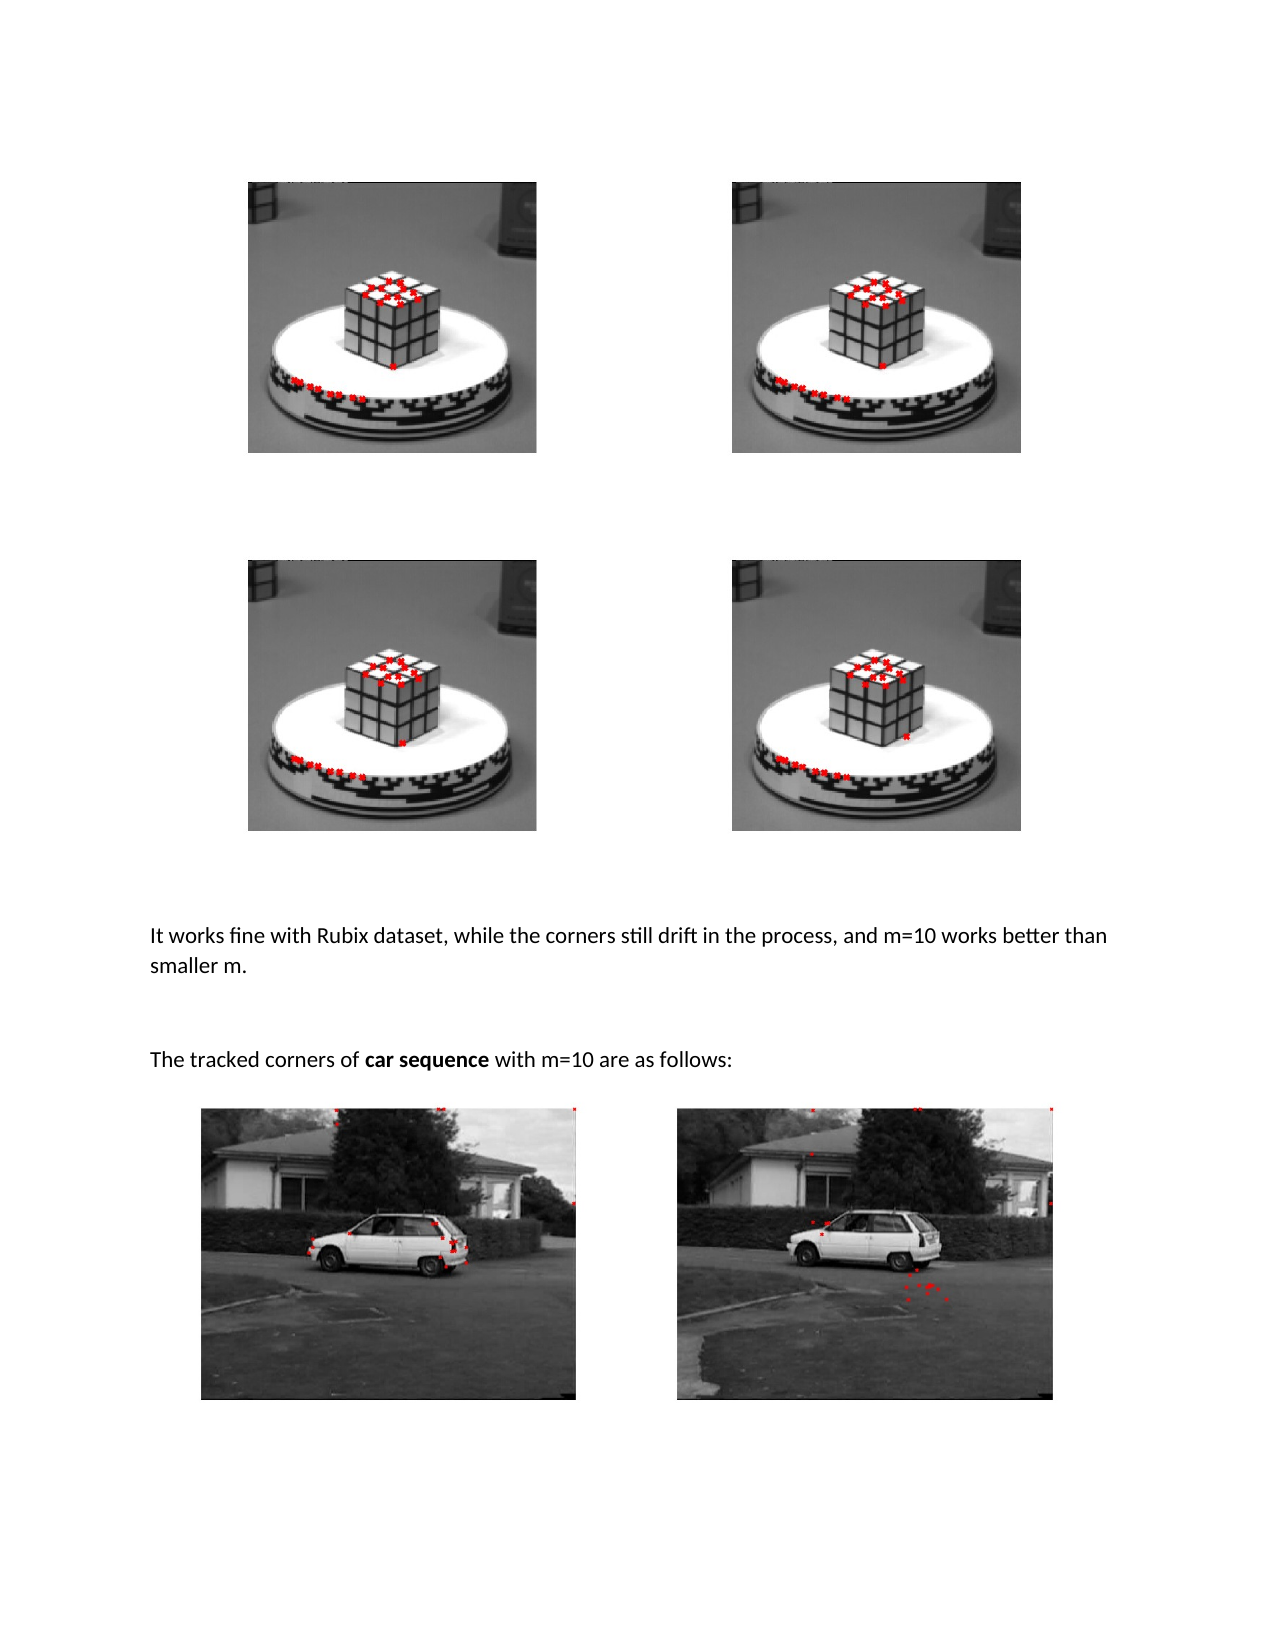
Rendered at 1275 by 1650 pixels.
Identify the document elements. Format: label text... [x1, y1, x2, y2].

picture [150, 527, 1120, 903]
picture [150, 1091, 1104, 1437]
picture [150, 150, 1120, 525]
text The tracked corners of car sequence with m=10 are as follows: [150, 1045, 1125, 1073]
text It works fine with Rubix dataset, while the corners still drift in the process, and m=10 works better than smaller m. [150, 921, 1125, 979]
